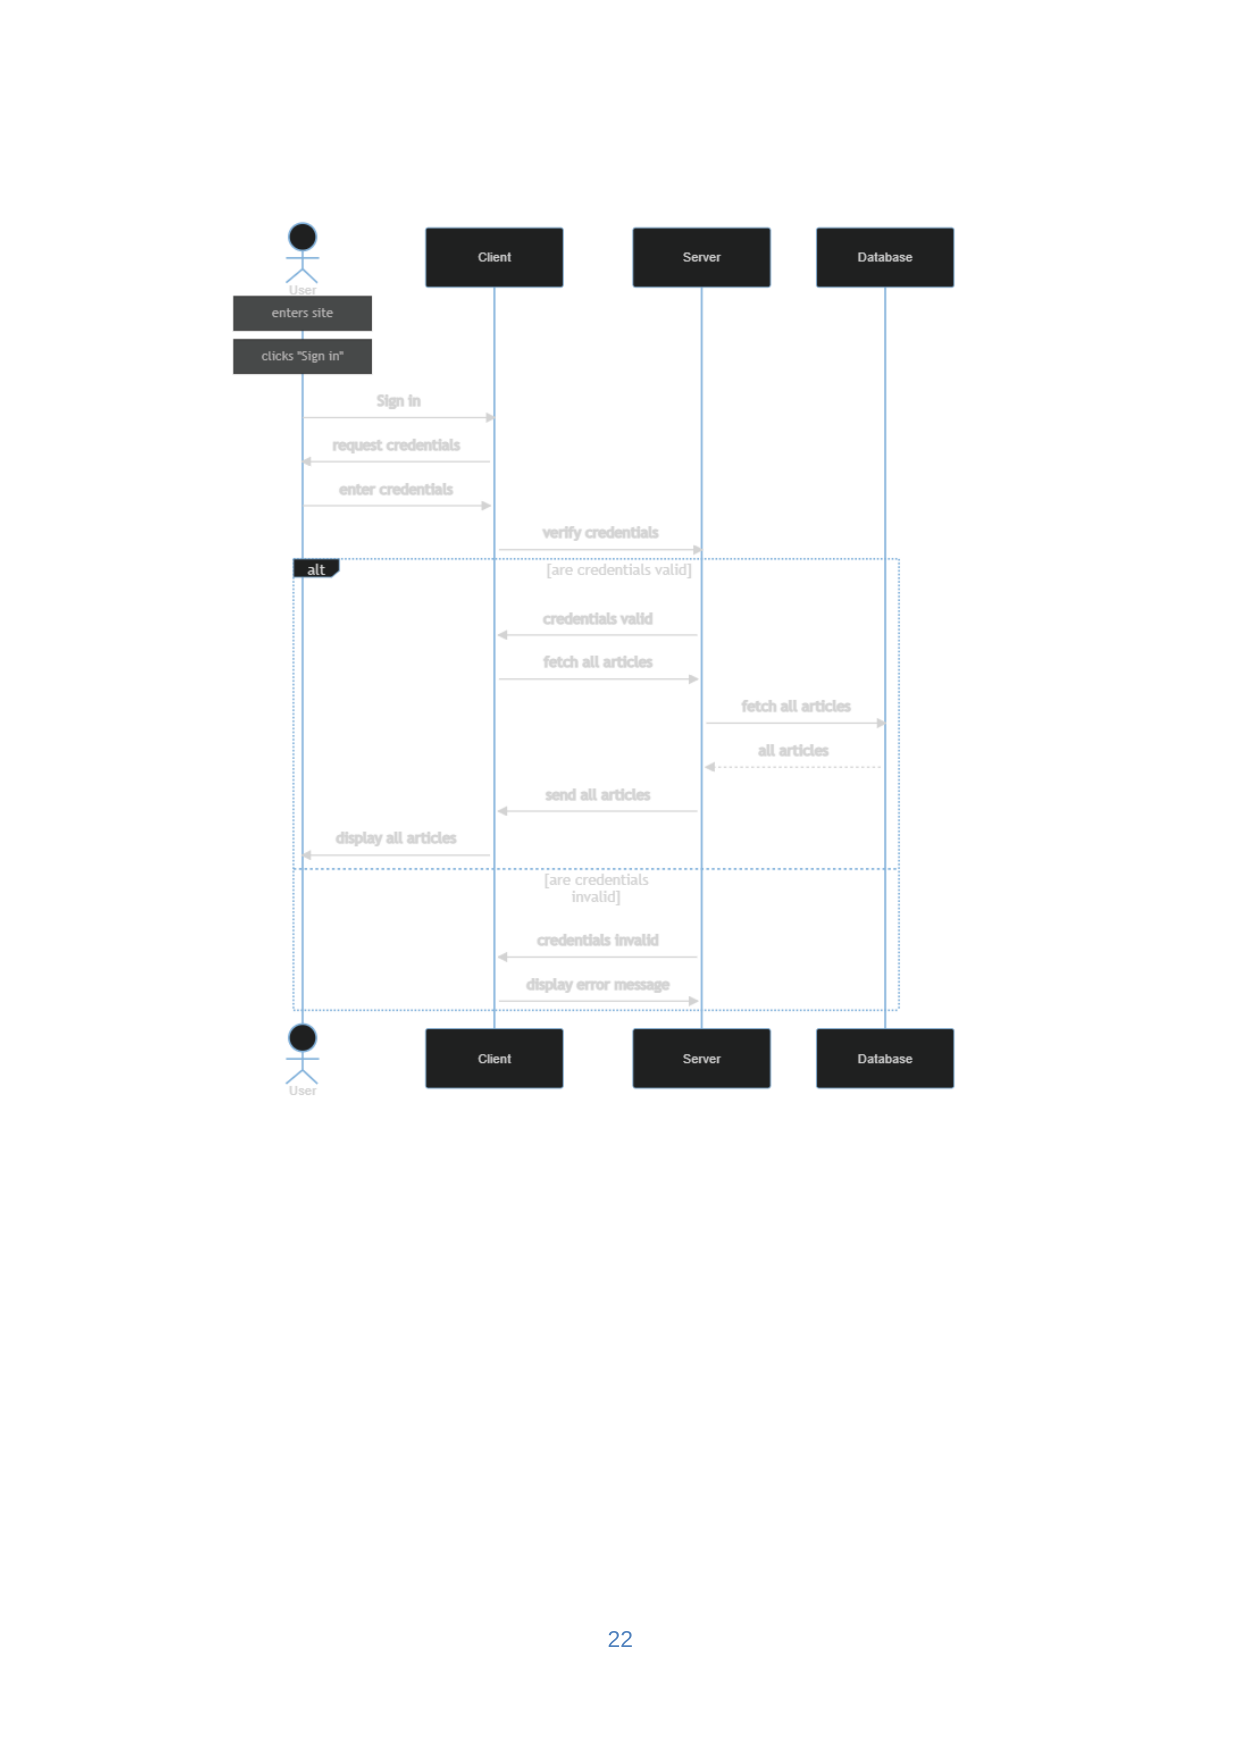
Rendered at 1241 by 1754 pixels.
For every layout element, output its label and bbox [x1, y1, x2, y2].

picture [188, 114, 1000, 1203]
